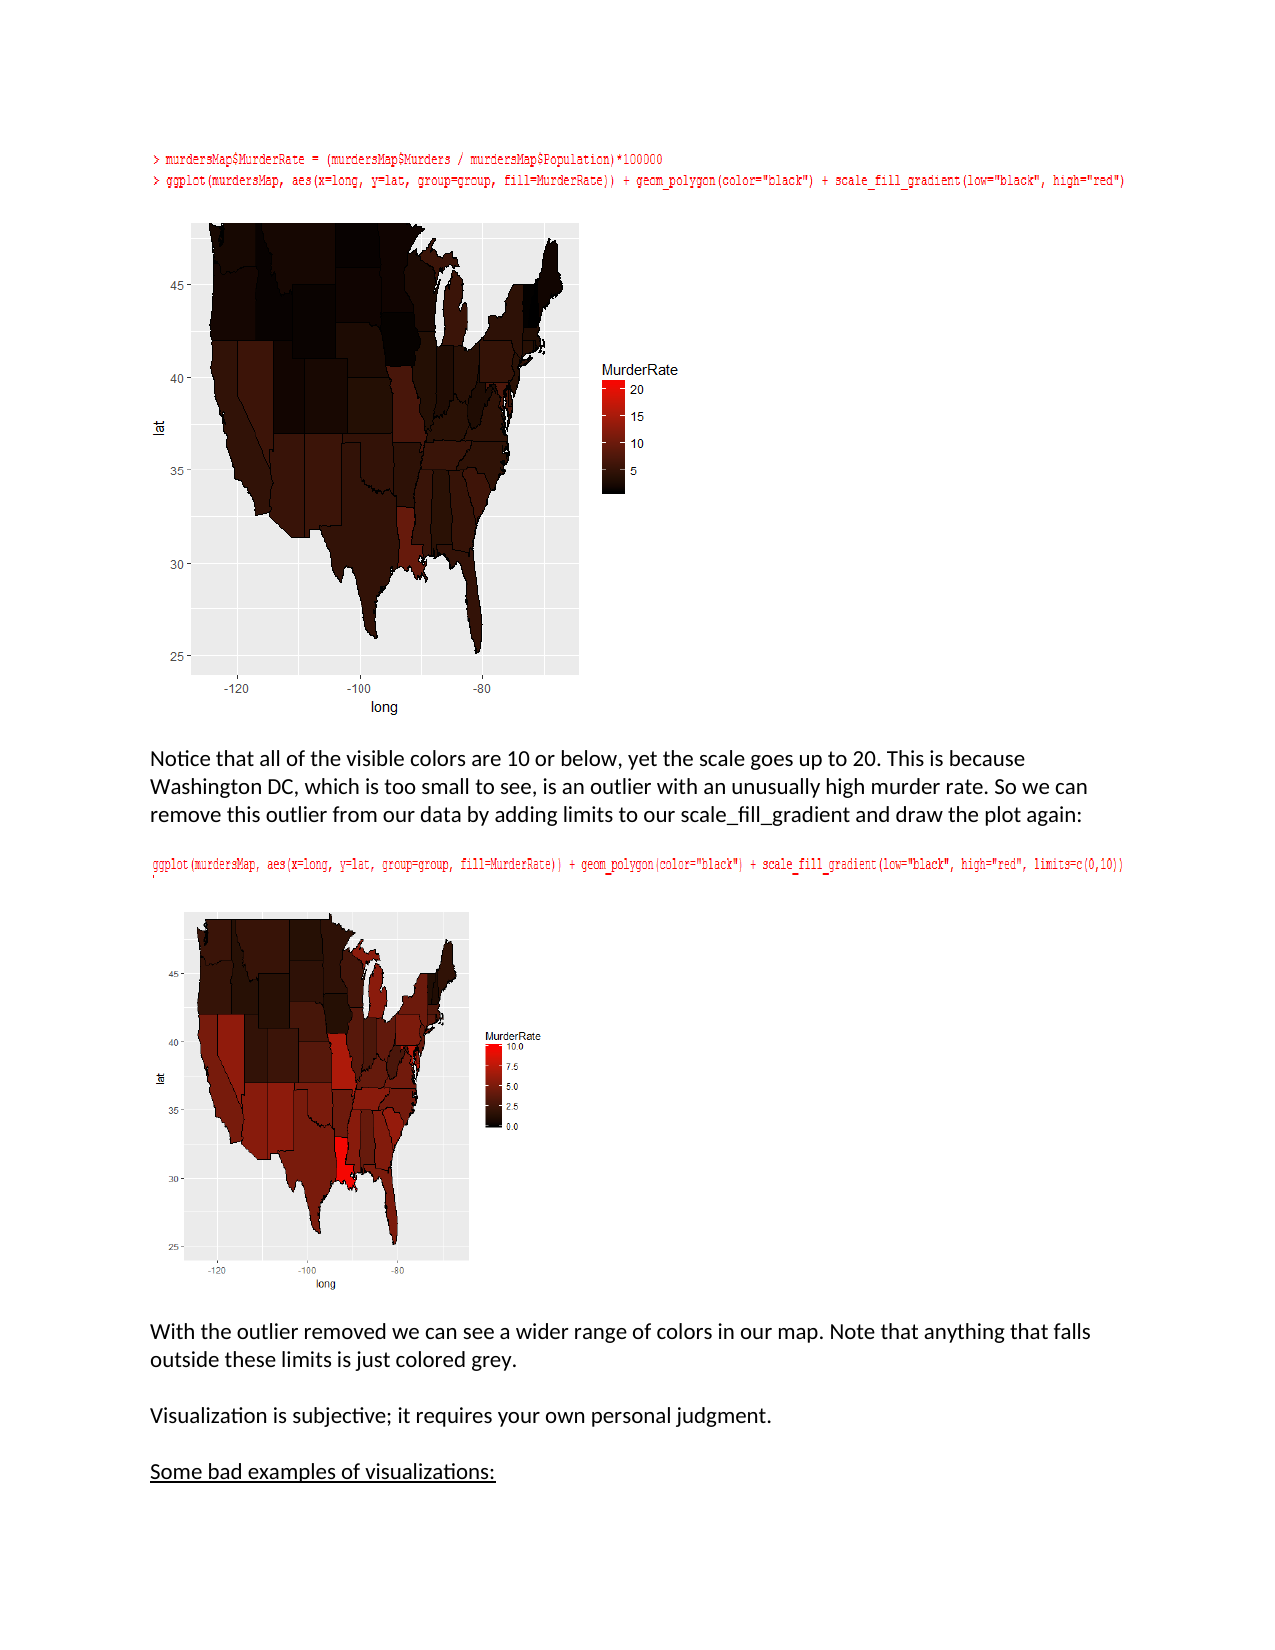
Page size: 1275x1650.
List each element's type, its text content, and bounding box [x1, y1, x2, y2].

picture [150, 150, 1125, 196]
text Notice that all of the visible colors are 10 or below, yet the scale goes up to 20. This is because Washington DC, which is too small to see, is an outlier with an unusually high murder rate. So we can remove this outlier from our data by adding limits to our scale_fill_gradient and draw the plot again: [150, 744, 1125, 828]
text Some bad examples of visualizations: [150, 1457, 1125, 1485]
text With the outlier removed we can see a wider range of colors in our map. Note that anything that falls outside these limits is just colored grey. [150, 1289, 1125, 1401]
text Visualization is subjective; it requires your own personal judgment. [150, 1401, 1125, 1429]
picture [150, 223, 679, 717]
picture [150, 912, 542, 1290]
picture [150, 856, 1125, 878]
